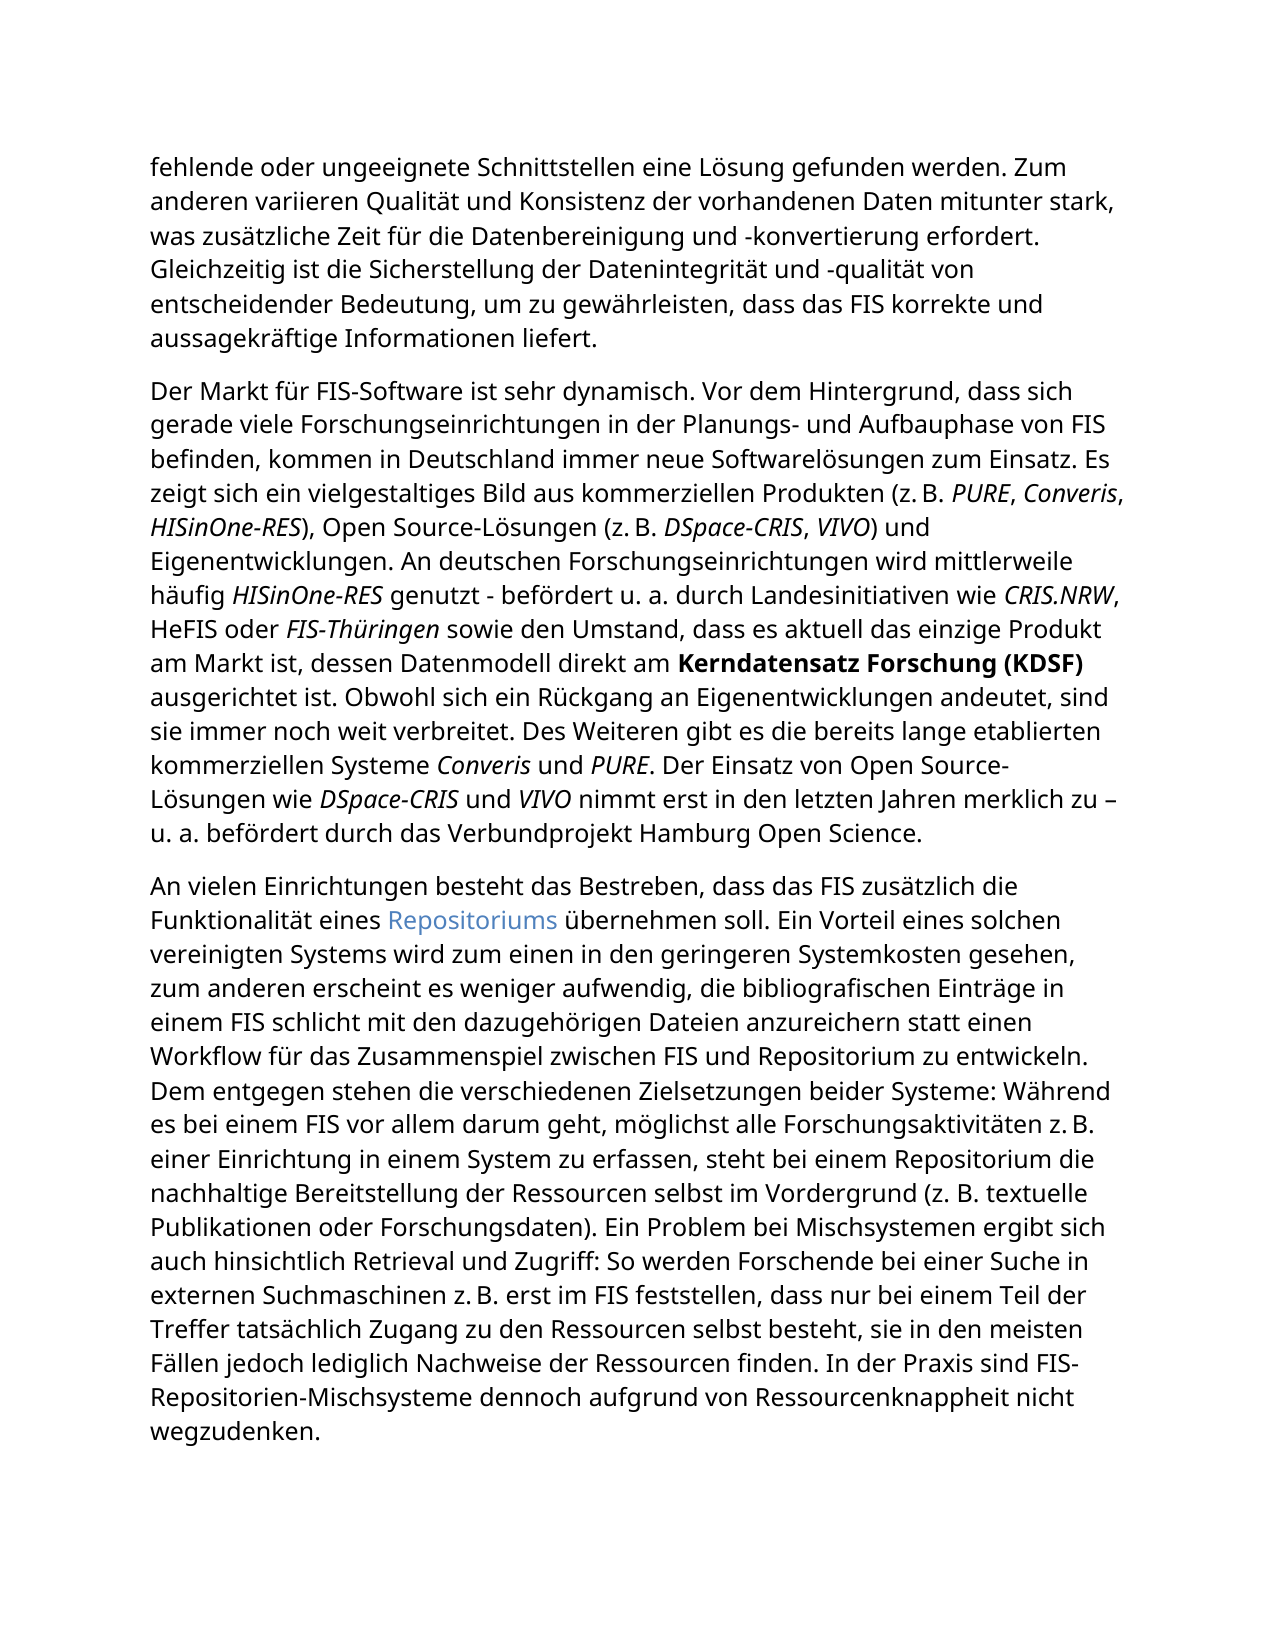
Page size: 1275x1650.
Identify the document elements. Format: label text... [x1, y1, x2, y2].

text An vielen Einrichtungen besteht das Bestreben, dass das FIS zusätzlich die Funktionalität eines Repositoriums übernehmen soll. Ein Vorteil eines solchen vereinigten Systems wird zum einen in den geringeren Systemkosten gesehen, zum anderen erscheint es weniger aufwendig, die bibliografischen Einträge in einem FIS schlicht mit den dazugehörigen Dateien anzureichern statt einen Workflow für das Zusammenspiel zwischen FIS und Repositorium zu entwickeln. Dem entgegen stehen die verschiedenen Zielsetzungen beider Systeme: Während es bei einem FIS vor allem darum geht, möglichst alle Forschungsaktivitäten z. B. einer Einrichtung in einem System zu erfassen, steht bei einem Repositorium die nachhaltige Bereitstellung der Ressourcen selbst im Vordergrund (z. B. textuelle Publikationen oder Forschungsdaten). Ein Problem bei Mischsystemen ergibt sich auch hinsichtlich Retrieval und Zugriff: So werden Forschende bei einer Suche in externen Suchmaschinen z. B. erst im FIS feststellen, dass nur bei einem Teil der Treffer tatsächlich Zugang zu den Ressourcen selbst besteht, sie in den meisten Fällen jedoch lediglich Nachweise der Ressourcen finden. In der Praxis sind FIS-Repositorien-Mischsysteme dennoch aufgrund von Ressourcenknappheit nicht wegzudenken. [150, 869, 1125, 1448]
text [150, 150, 1125, 354]
text Der Markt für FIS-Software ist sehr dynamisch. Vor dem Hintergrund, dass sich gerade viele Forschungseinrichtungen in der Planungs- und Aufbauphase von FIS befinden, kommen in Deutschland immer neue Softwarelösungen zum Einsatz. Es zeigt sich ein vielgestaltiges Bild aus kommerziellen Produkten (z. B. PURE, Converis, HISinOne-RES), Open Source-Lösungen (z. B. DSpace-CRIS, VIVO) und Eigenentwicklungen. An deutschen Forschungseinrichtungen wird mittlerweile häufig HISinOne-RES genutzt - befördert u. a. durch Landesinitiativen wie CRIS.NRW, HeFIS oder FIS-Thüringen sowie den Umstand, dass es aktuell das einzige Produkt am Markt ist, dessen Datenmodell direkt am Kerndatensatz Forschung (KDSF) ausgerichtet ist. Obwohl sich ein Rückgang an Eigenentwicklungen andeutet, sind sie immer noch weit verbreitet. Des Weiteren gibt es die bereits lange etablierten kommerziellen Systeme Converis und PURE. Der Einsatz von Open Source-Lösungen wie DSpace-CRIS und VIVO nimmt erst in den letzten Jahren merklich zu – u. a. befördert durch das Verbundprojekt Hamburg Open Science. [150, 373, 1125, 850]
